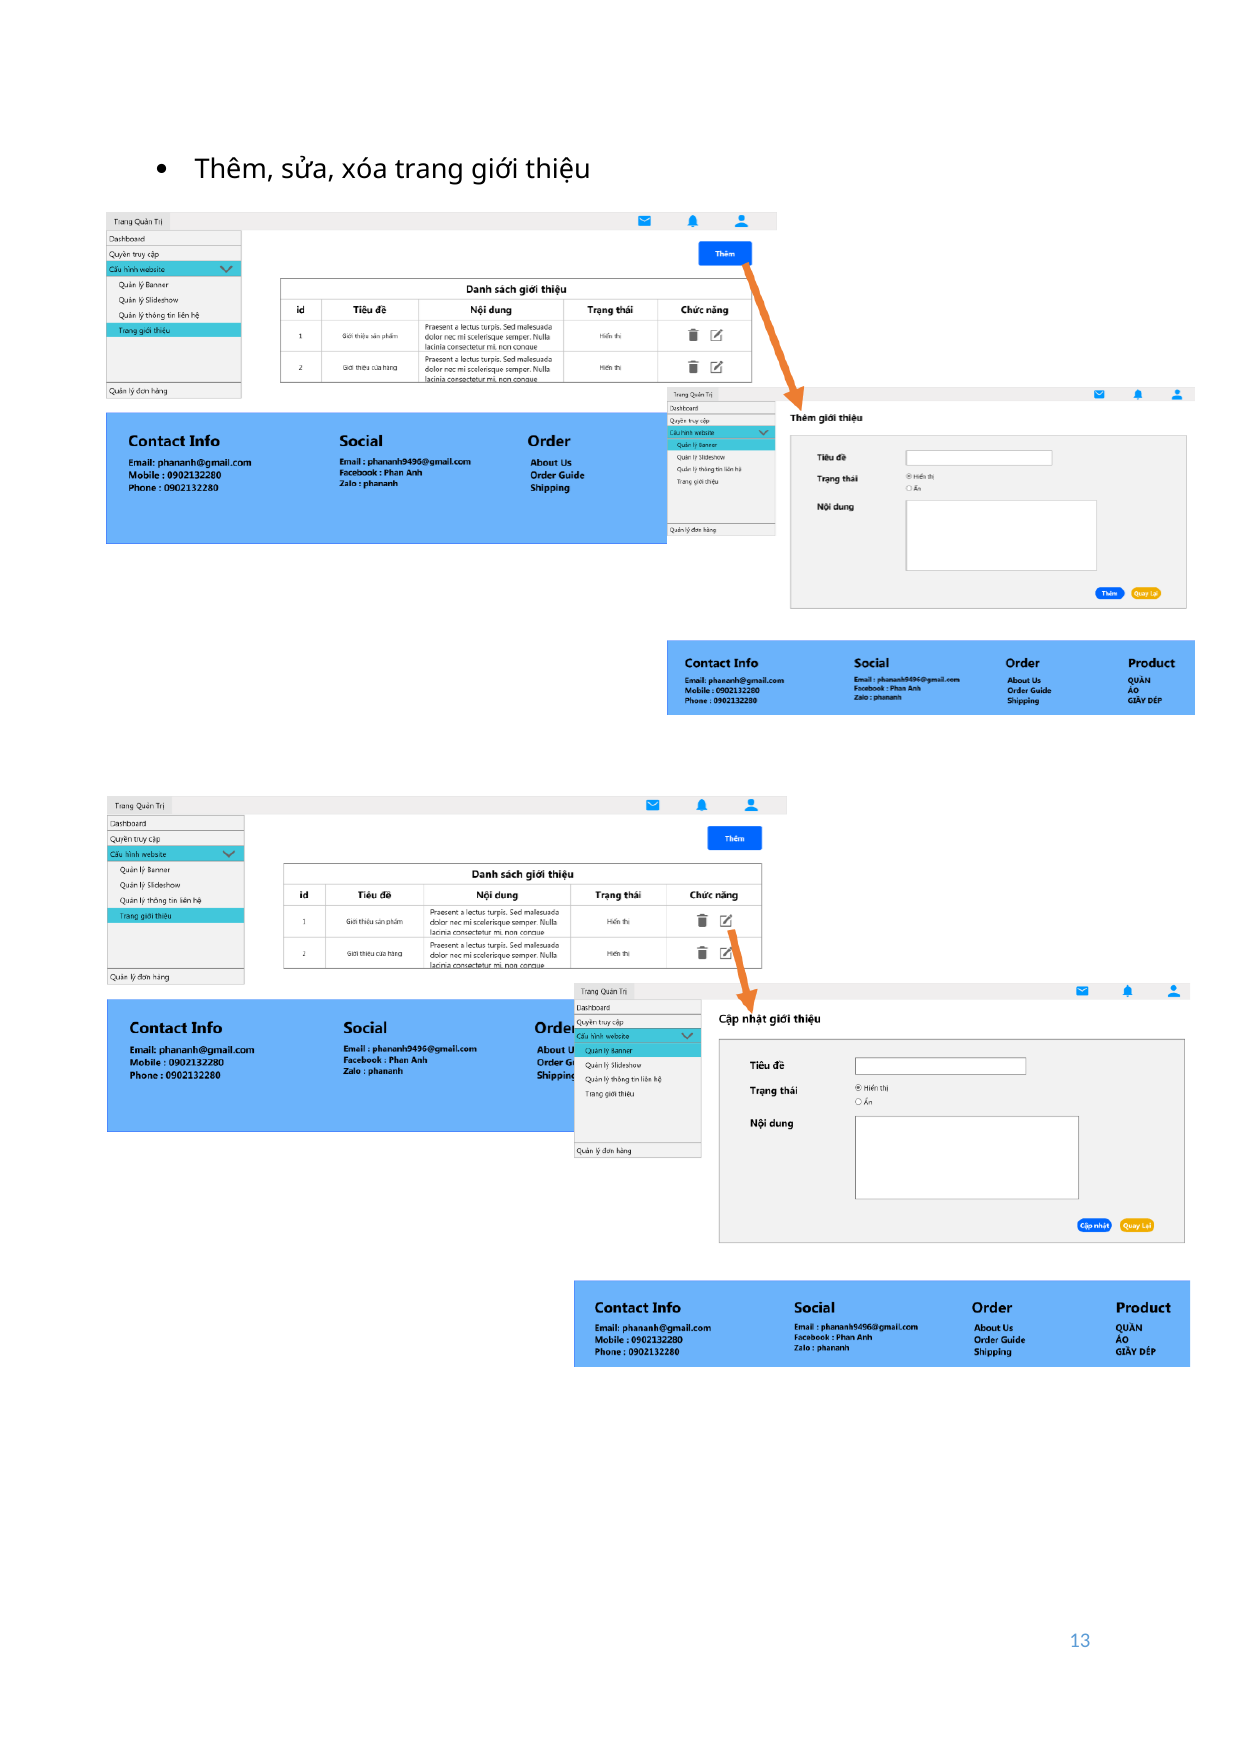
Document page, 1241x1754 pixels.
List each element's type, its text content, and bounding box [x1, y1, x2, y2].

list Thêm, sửa, xóa trang giới thiệu [157, 150, 1090, 187]
picture [105, 789, 1191, 1367]
picture [105, 206, 1195, 715]
